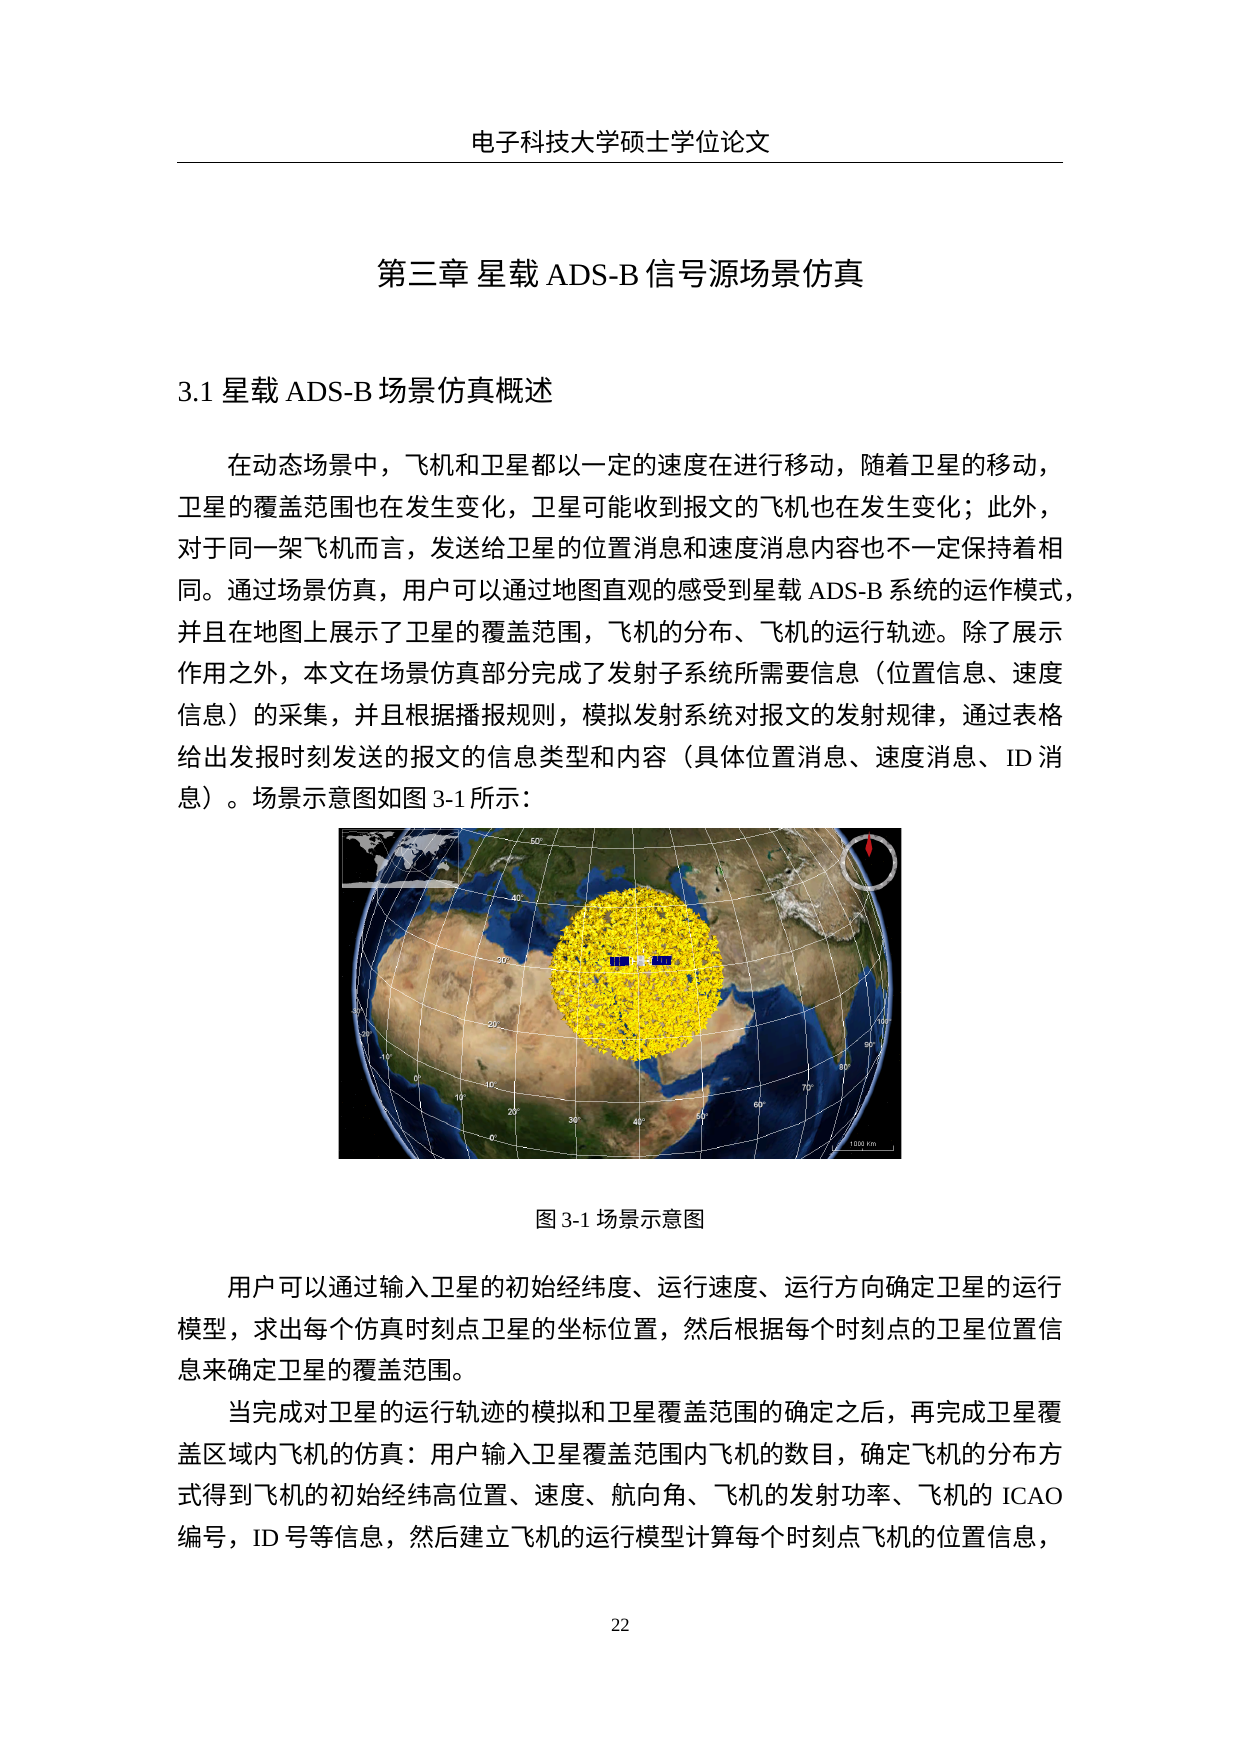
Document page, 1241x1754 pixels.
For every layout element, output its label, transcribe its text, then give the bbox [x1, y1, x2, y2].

picture [338, 828, 902, 1159]
text 第三章 星载ADS-B信号源场景仿真 [177, 232, 1063, 312]
text 用户可以通过输入卫星的初始经纬度、运行速度、运行方向确定卫星的运行模型，求出每个仿真时刻点卫星的坐标位置，然后根据每个时刻点的卫星位置信息来确定卫星的覆盖范围。 [177, 1263, 1063, 1388]
text 图3-1 场景示意图 [177, 1198, 1063, 1238]
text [177, 1388, 1063, 1555]
text 在动态场景中，飞机和卫星都以一定的速度在进行移动，随着卫星的移动，卫星的覆盖范围也在发生变化，卫星可能收到报文的飞机也在发生变化；此外，对于同一架飞机而言，发送给卫星的位置消息和速度消息内容也不一定保持着相同。通过场景仿真，用户可以通过地图直观的感受到星载ADS-B系统的运作模式，并且在地图上展示了卫星的覆盖范围，飞机的分布、飞机的运行轨迹。除了展示作用之外，本文在场景仿真部分完成了发射子系统所需要信息（位置信息、速度信息）的采集，并且根据播报规则，模拟发射系统对报文的发射规律，通过表格给出发报时刻发送的报文的信息类型和内容（具体位置消息、速度消息、ID消息）。场景示意图如图3-1所示： [177, 441, 1063, 816]
text 3.1 星载ADS-B场景仿真概述 [177, 349, 1063, 429]
